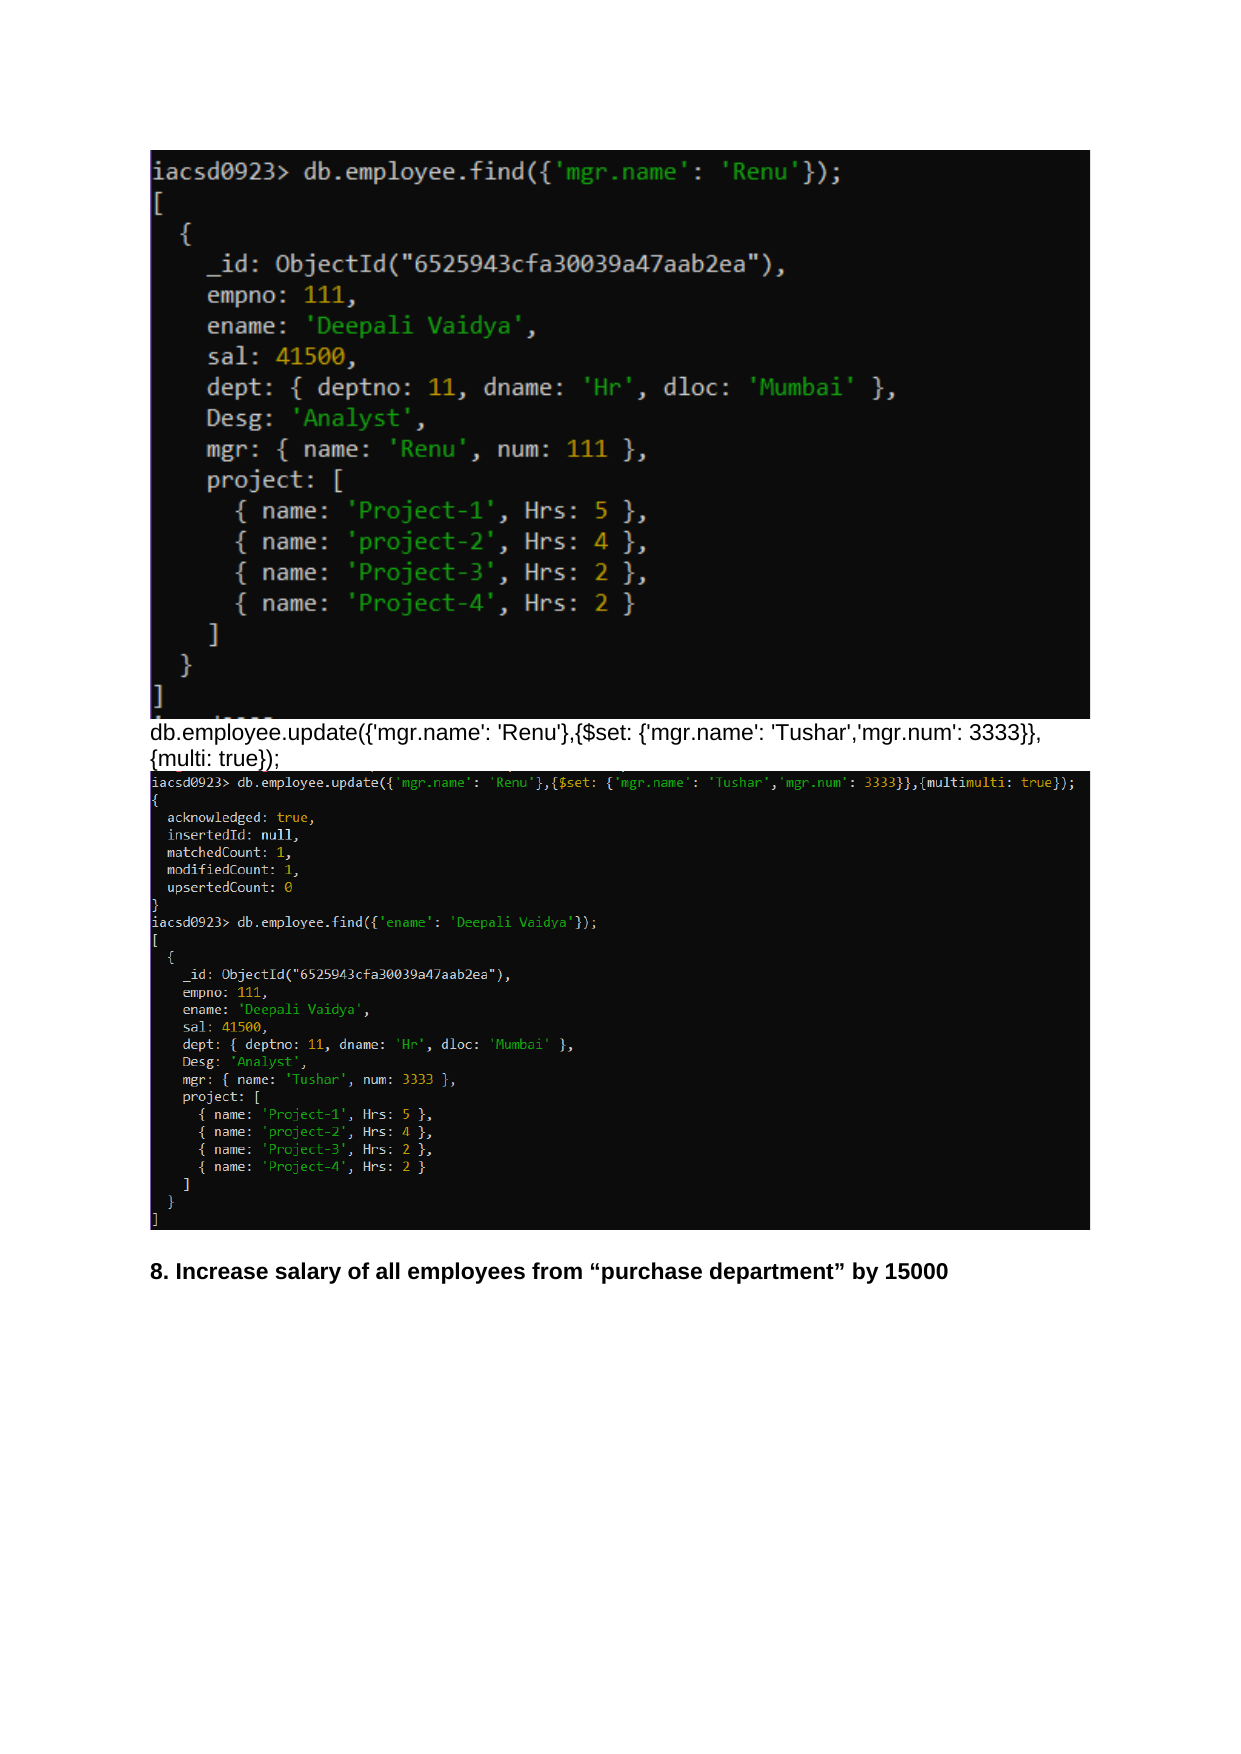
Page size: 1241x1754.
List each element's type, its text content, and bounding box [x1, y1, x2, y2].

picture [150, 771, 1091, 1230]
text db.employee.update({'mgr.name': 'Renu'},{$set: {'mgr.name': 'Tushar','mgr.num': 3333}},{multi: true}); [150, 719, 1090, 771]
text 8. Increase salary of all employees from “purchase department” by 15000 [150, 1258, 1090, 1284]
picture [150, 150, 1091, 719]
